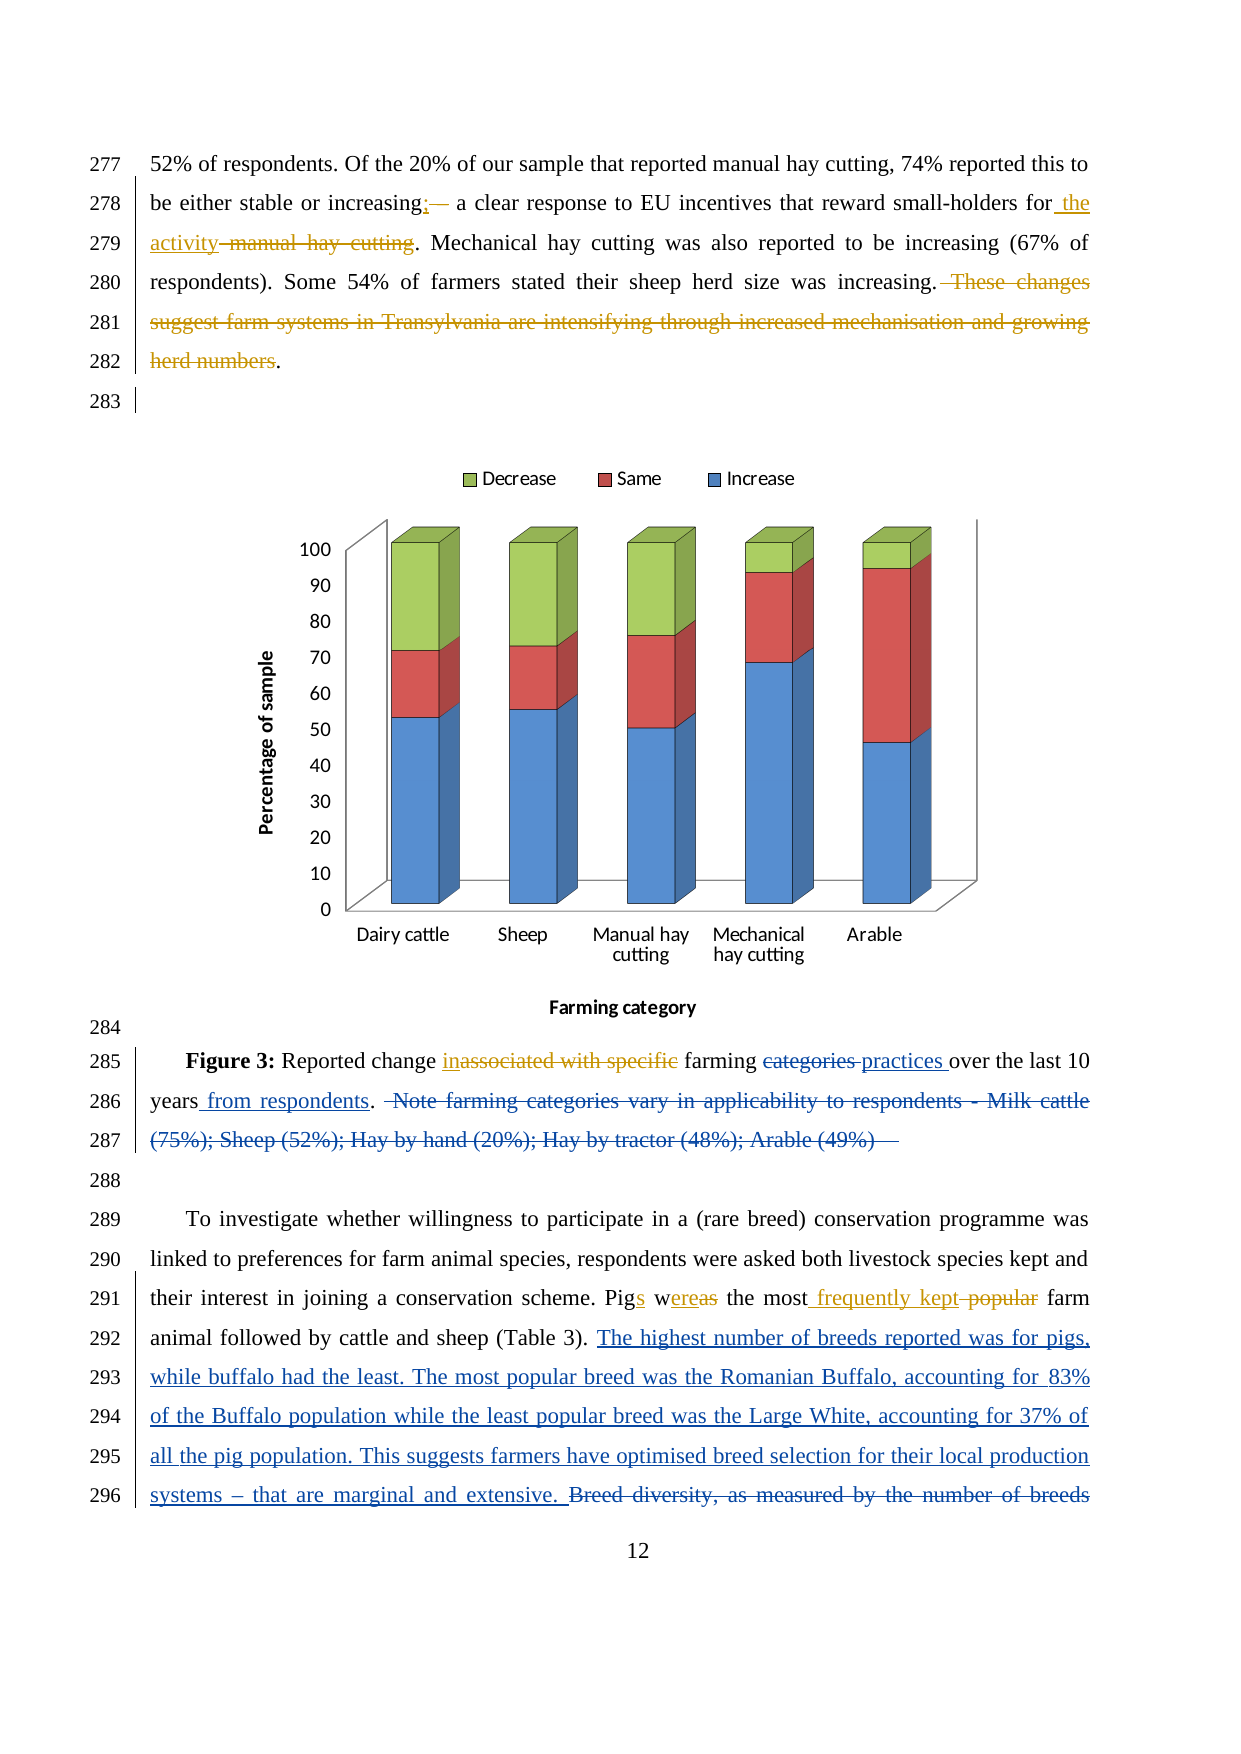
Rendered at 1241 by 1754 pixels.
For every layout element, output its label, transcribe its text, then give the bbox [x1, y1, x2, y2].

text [150, 150, 1090, 322]
text Figure 3: Reported change farming over the last 10 years. [150, 1047, 1090, 1153]
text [150, 1466, 1090, 1508]
